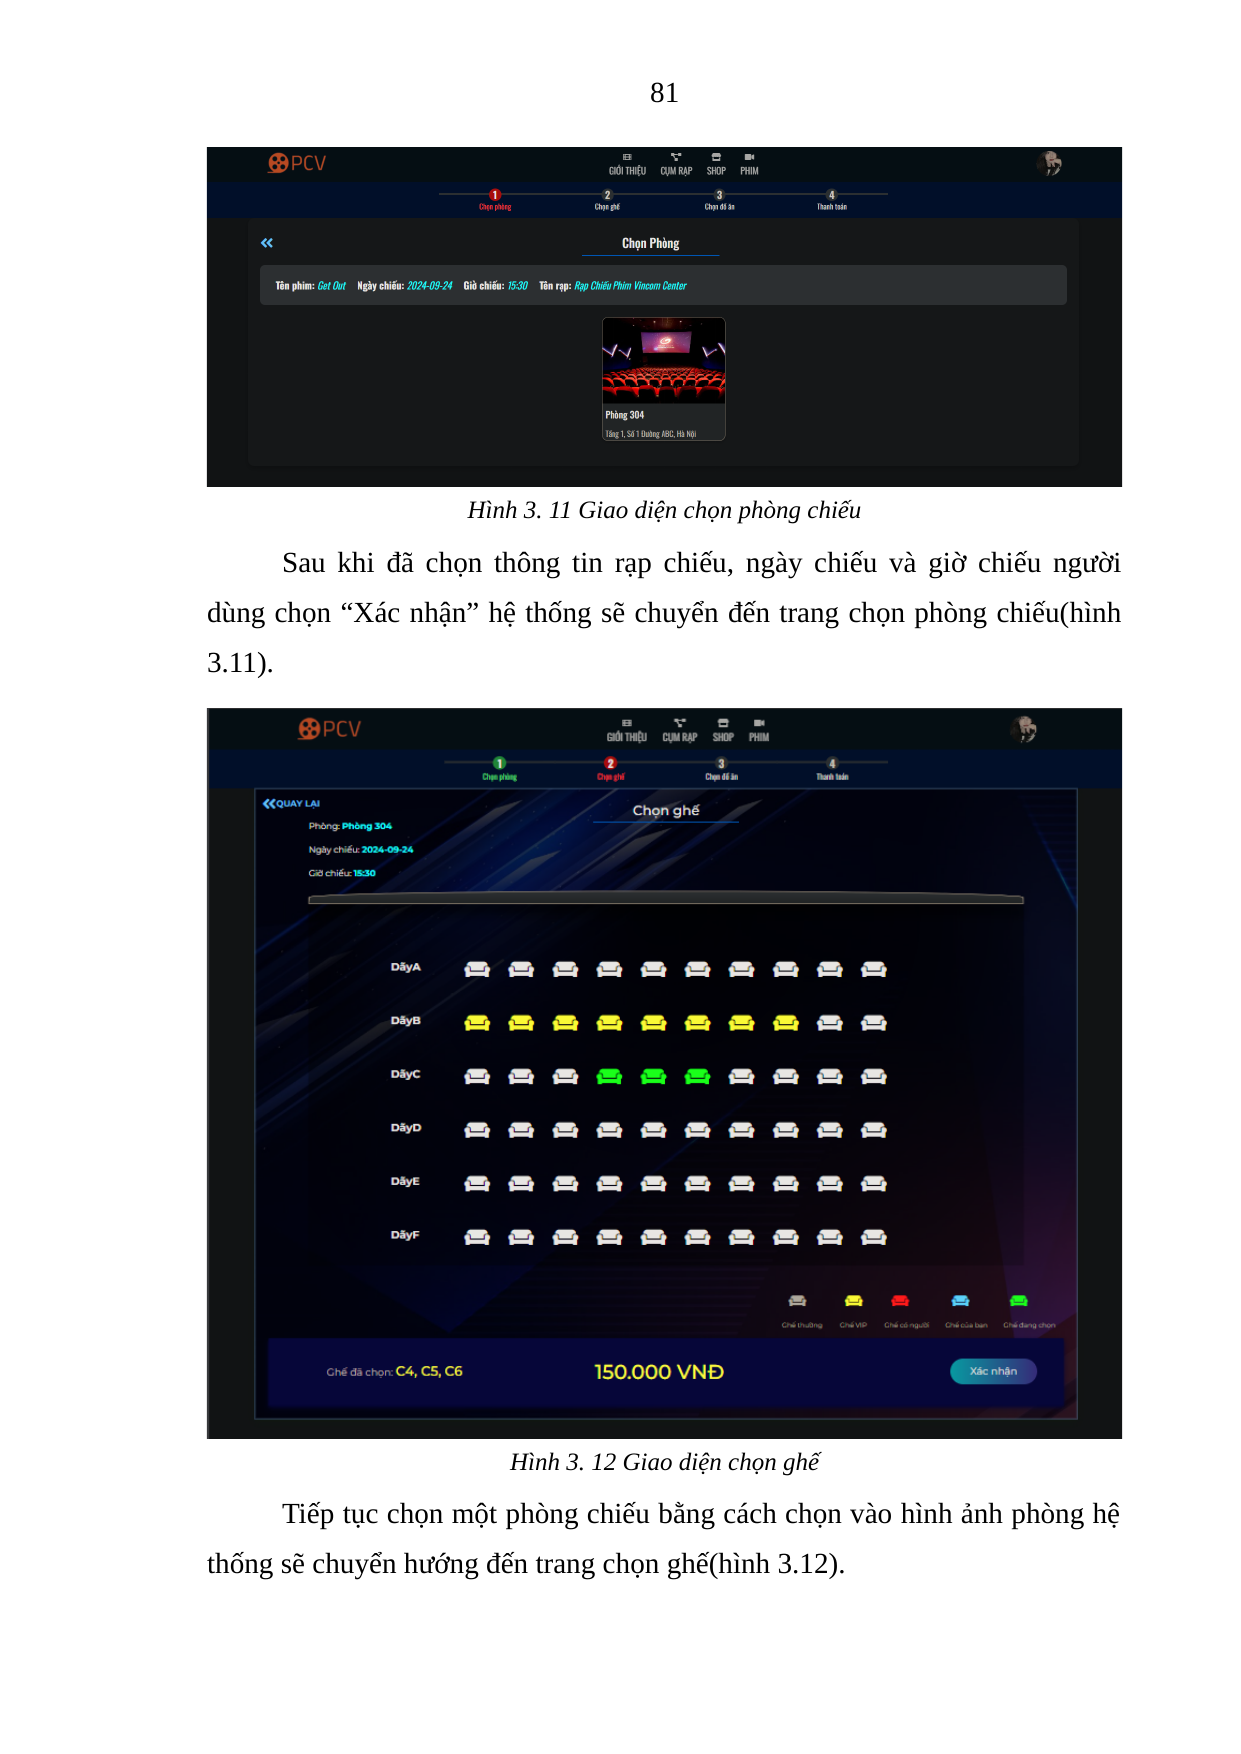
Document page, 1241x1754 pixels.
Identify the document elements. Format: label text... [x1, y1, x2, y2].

picture [206, 708, 1123, 1439]
text Sau khi đã chọn thông tin rạp chiếu, ngày chiếu và giờ chiếu người dùng chọn “Xác nhận” hệ thống sẽ chuyển đến trang chọn phòng chiếu(hình 3.11). [207, 545, 1122, 679]
text Hình 3. 12 Giao diện chọn ghế [207, 1447, 1122, 1475]
text Hình 3. 11 Giao diện chọn phòng chiếu [207, 495, 1122, 524]
picture [206, 147, 1123, 487]
text Tiếp tục chọn một phòng chiếu bằng cách chọn vào hình ảnh phòng hệ thống sẽ chuyển hướng đến trang chọn ghế(hình 3.12). [207, 1496, 1122, 1580]
